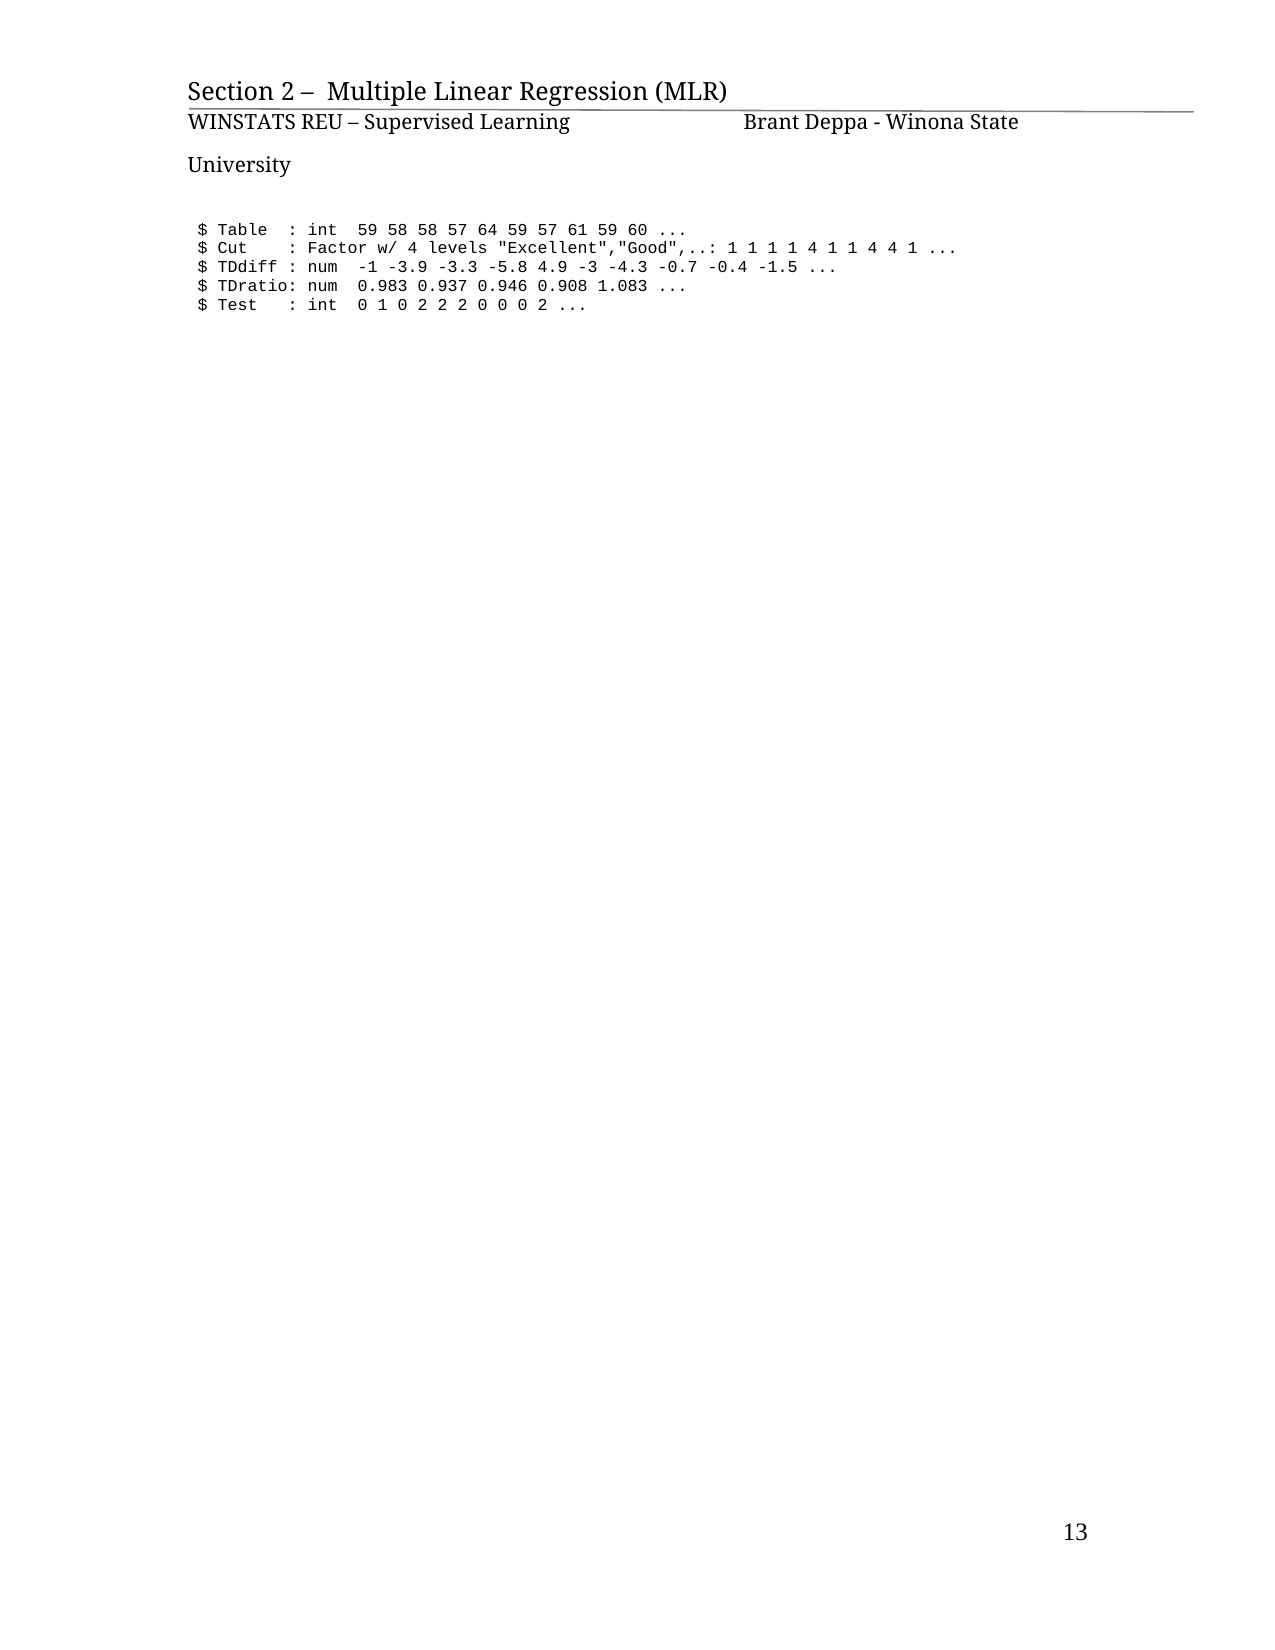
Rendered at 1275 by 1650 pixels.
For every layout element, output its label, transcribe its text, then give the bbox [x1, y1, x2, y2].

text $ TDratio: num 0.983 0.937 0.946 0.908 1.083 ... [187, 278, 1087, 297]
text $ TDdiff : num -1 -3.9 -3.3 -5.8 4.9 -3 -4.3 -0.7 -0.4 -1.5 ... [187, 259, 1087, 278]
text $ Test : int 0 1 0 2 2 2 0 0 0 2 ... [187, 297, 1087, 316]
text $ Cut : Factor w/ 4 levels "Excellent","Good",..: 1 1 1 1 4 1 1 4 4 1 ... [187, 240, 1087, 259]
text $ Table : int 59 58 58 57 64 59 57 61 59 60 ... [187, 221, 1087, 240]
